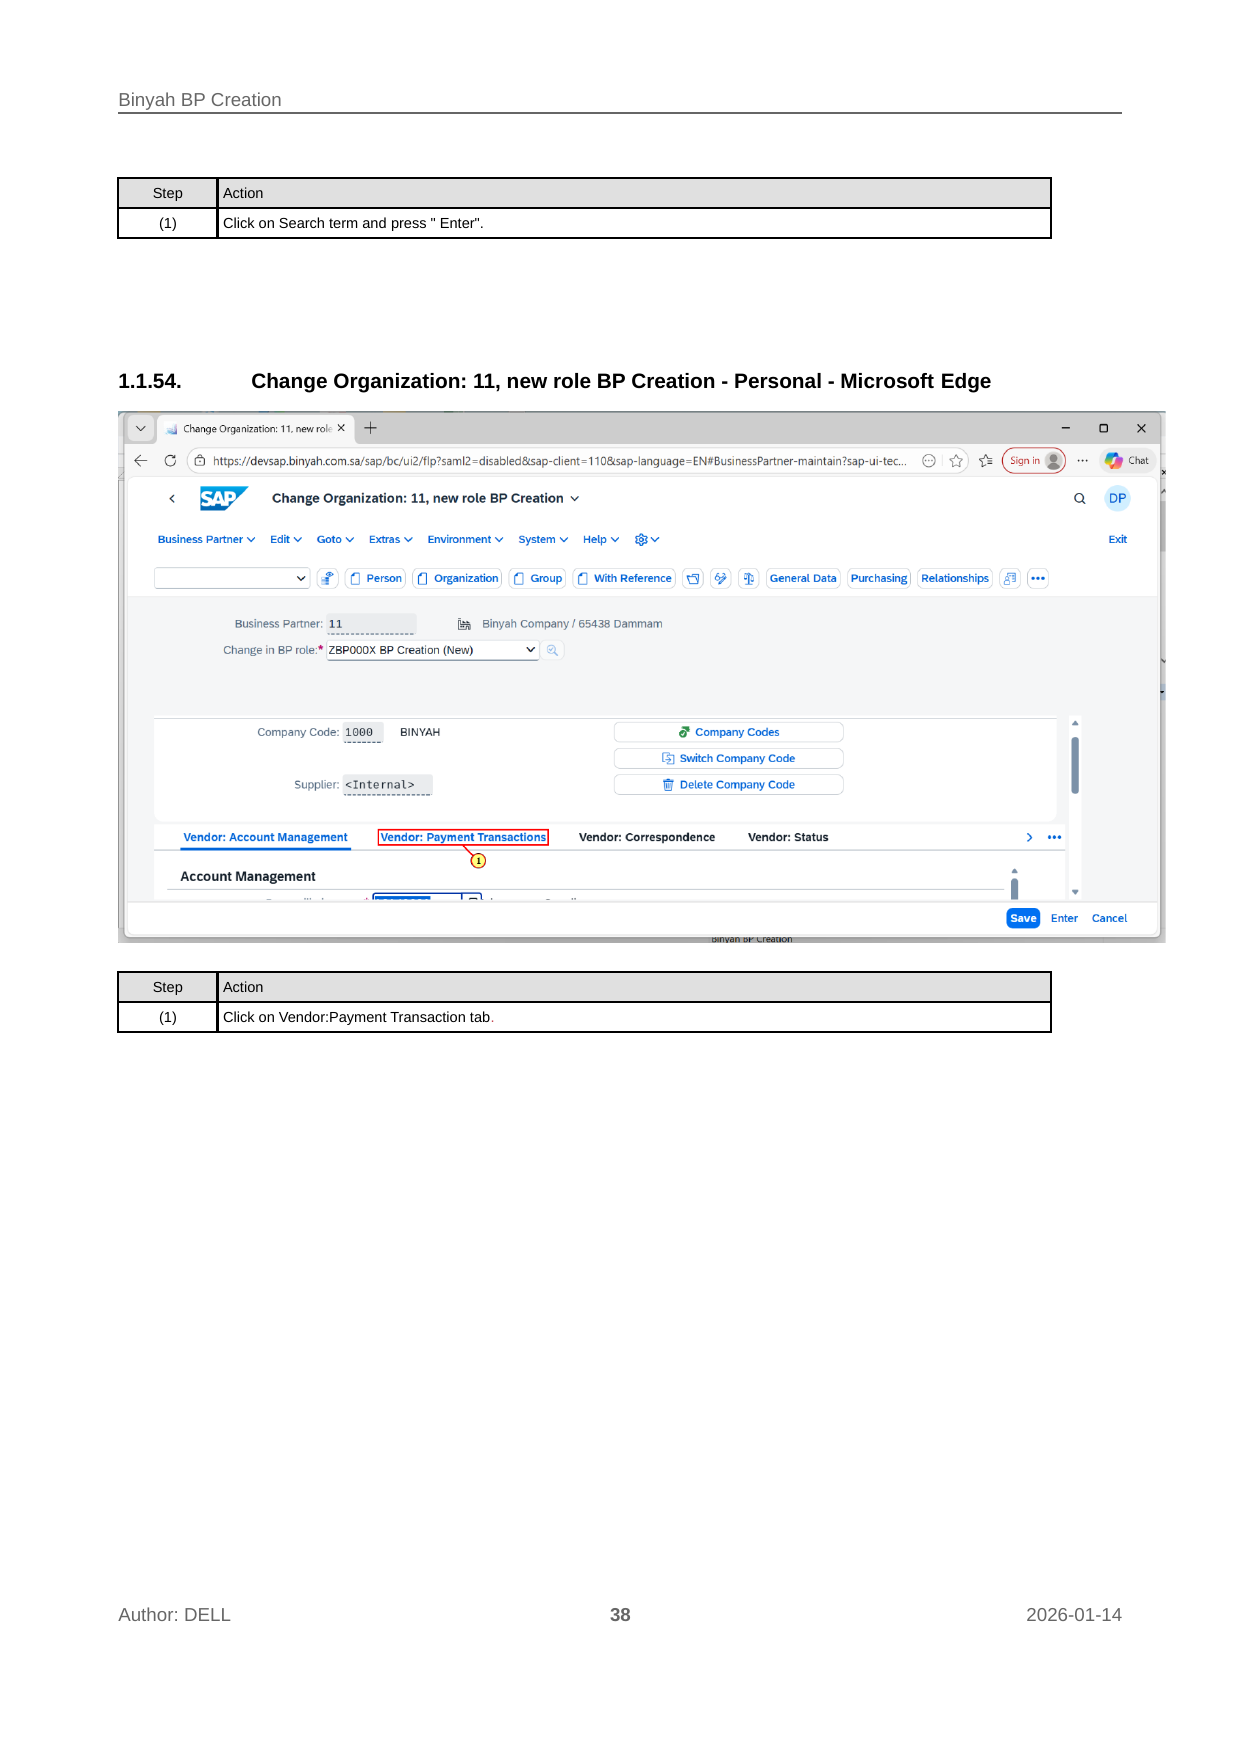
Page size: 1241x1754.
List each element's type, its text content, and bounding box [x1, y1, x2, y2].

picture [118, 411, 1166, 943]
table_header Action [219, 179, 1050, 207]
table_header Step [119, 973, 216, 1001]
table_cell Click on Vendor:Payment Transaction tab. [219, 1003, 1050, 1031]
table_cell (1) [119, 209, 216, 237]
table_header Step [119, 179, 216, 207]
text Change Organization: 11, new role BP Creation - Personal - Microsoft​ Edge [118, 369, 1122, 393]
table_header Action [219, 973, 1050, 1001]
table_cell Click on Search term and press " Enter". [219, 209, 1050, 237]
table_cell (1) [119, 1003, 216, 1031]
